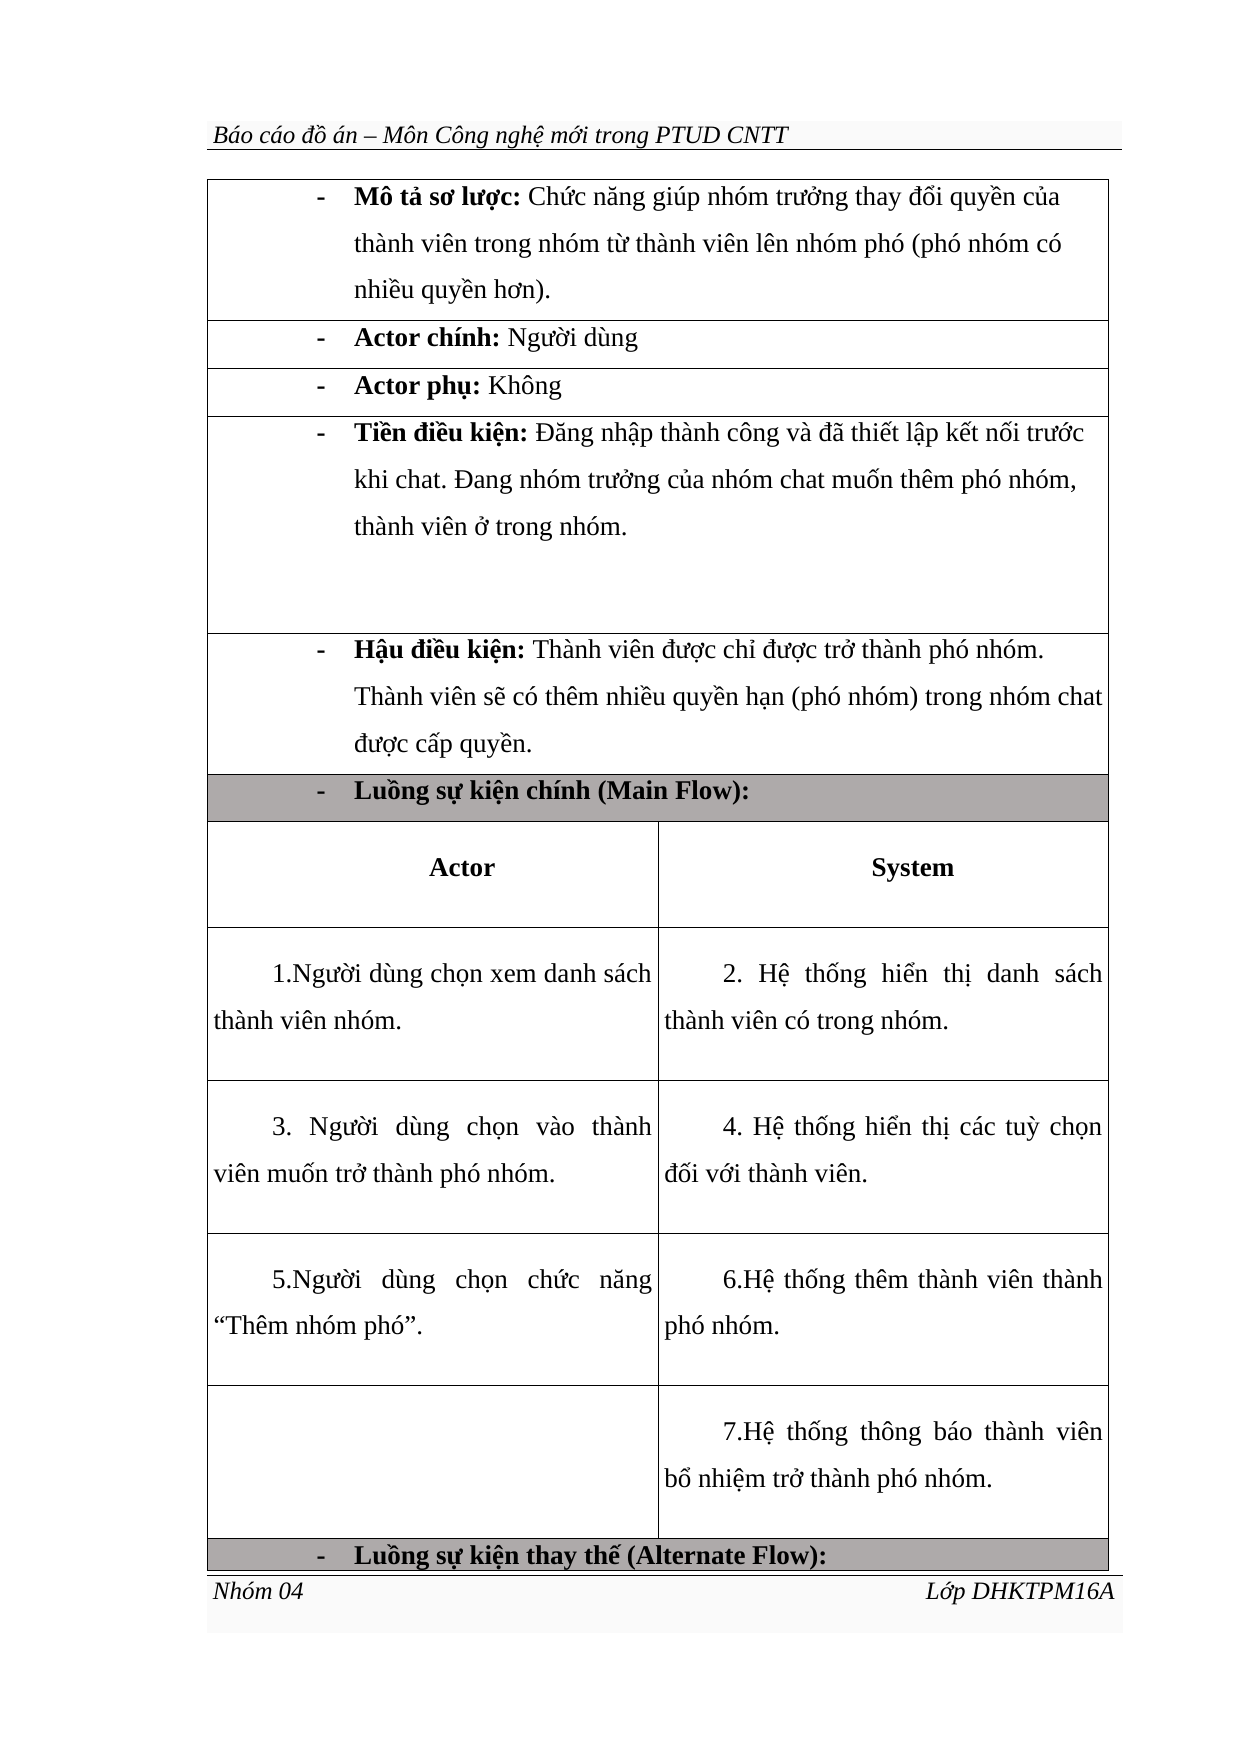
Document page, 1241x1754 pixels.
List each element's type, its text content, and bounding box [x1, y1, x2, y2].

table_cell Hậu điều kiện: Thành viên được chỉ được trở thành phó nhóm. Thành viên sẽ có thêm nhiều quyền hạn (phó nhóm) trong nhóm chat được cấp quyền. [208, 634, 1108, 773]
table_cell Luồng sự kiện thay thế (Alternate Flow): [208, 1539, 1108, 1570]
table_cell Actor phụ: Không [208, 369, 1108, 416]
table_cell 3. Người dùng chọn vào thành viên muốn trở thành phó nhóm. [208, 1081, 658, 1233]
table_cell Luồng sự kiện chính (Main Flow): [208, 775, 1108, 821]
table_cell Actor chính: Người dùng [208, 321, 1108, 368]
table_cell Mô tả sơ lược: Chức năng giúp nhóm trưởng thay đổi quyền của thành viên trong nhóm từ thành viên lên nhóm phó (phó nhóm có nhiều quyền hơn). [208, 180, 1108, 320]
table_cell 4. Hệ thống hiển thị các tuỳ chọn đối với thành viên. [659, 1081, 1108, 1233]
table_cell 5.Người dùng chọn chức năng “Thêm nhóm phó”. [208, 1234, 658, 1385]
table_cell 2. Hệ thống hiển thị danh sách thành viên có trong nhóm. [659, 928, 1108, 1080]
table_cell 6.Hệ thống thêm thành viên thành phó nhóm. [659, 1234, 1108, 1385]
table_cell Tiền điều kiện: Đăng nhập thành công và đã thiết lập kết nối trước khi chat. Đang nhóm trưởng của nhóm chat muốn thêm phó nhóm, thành viên ở trong nhóm. [208, 417, 1108, 632]
table_cell [208, 1386, 658, 1538]
table_cell Actor [208, 822, 658, 927]
table_cell 7.Hệ thống thông báo thành viên bổ nhiệm trở thành phó nhóm. [659, 1386, 1108, 1538]
table_cell System [659, 822, 1108, 927]
table_cell 1.Người dùng chọn xem danh sách thành viên nhóm. [208, 928, 658, 1080]
